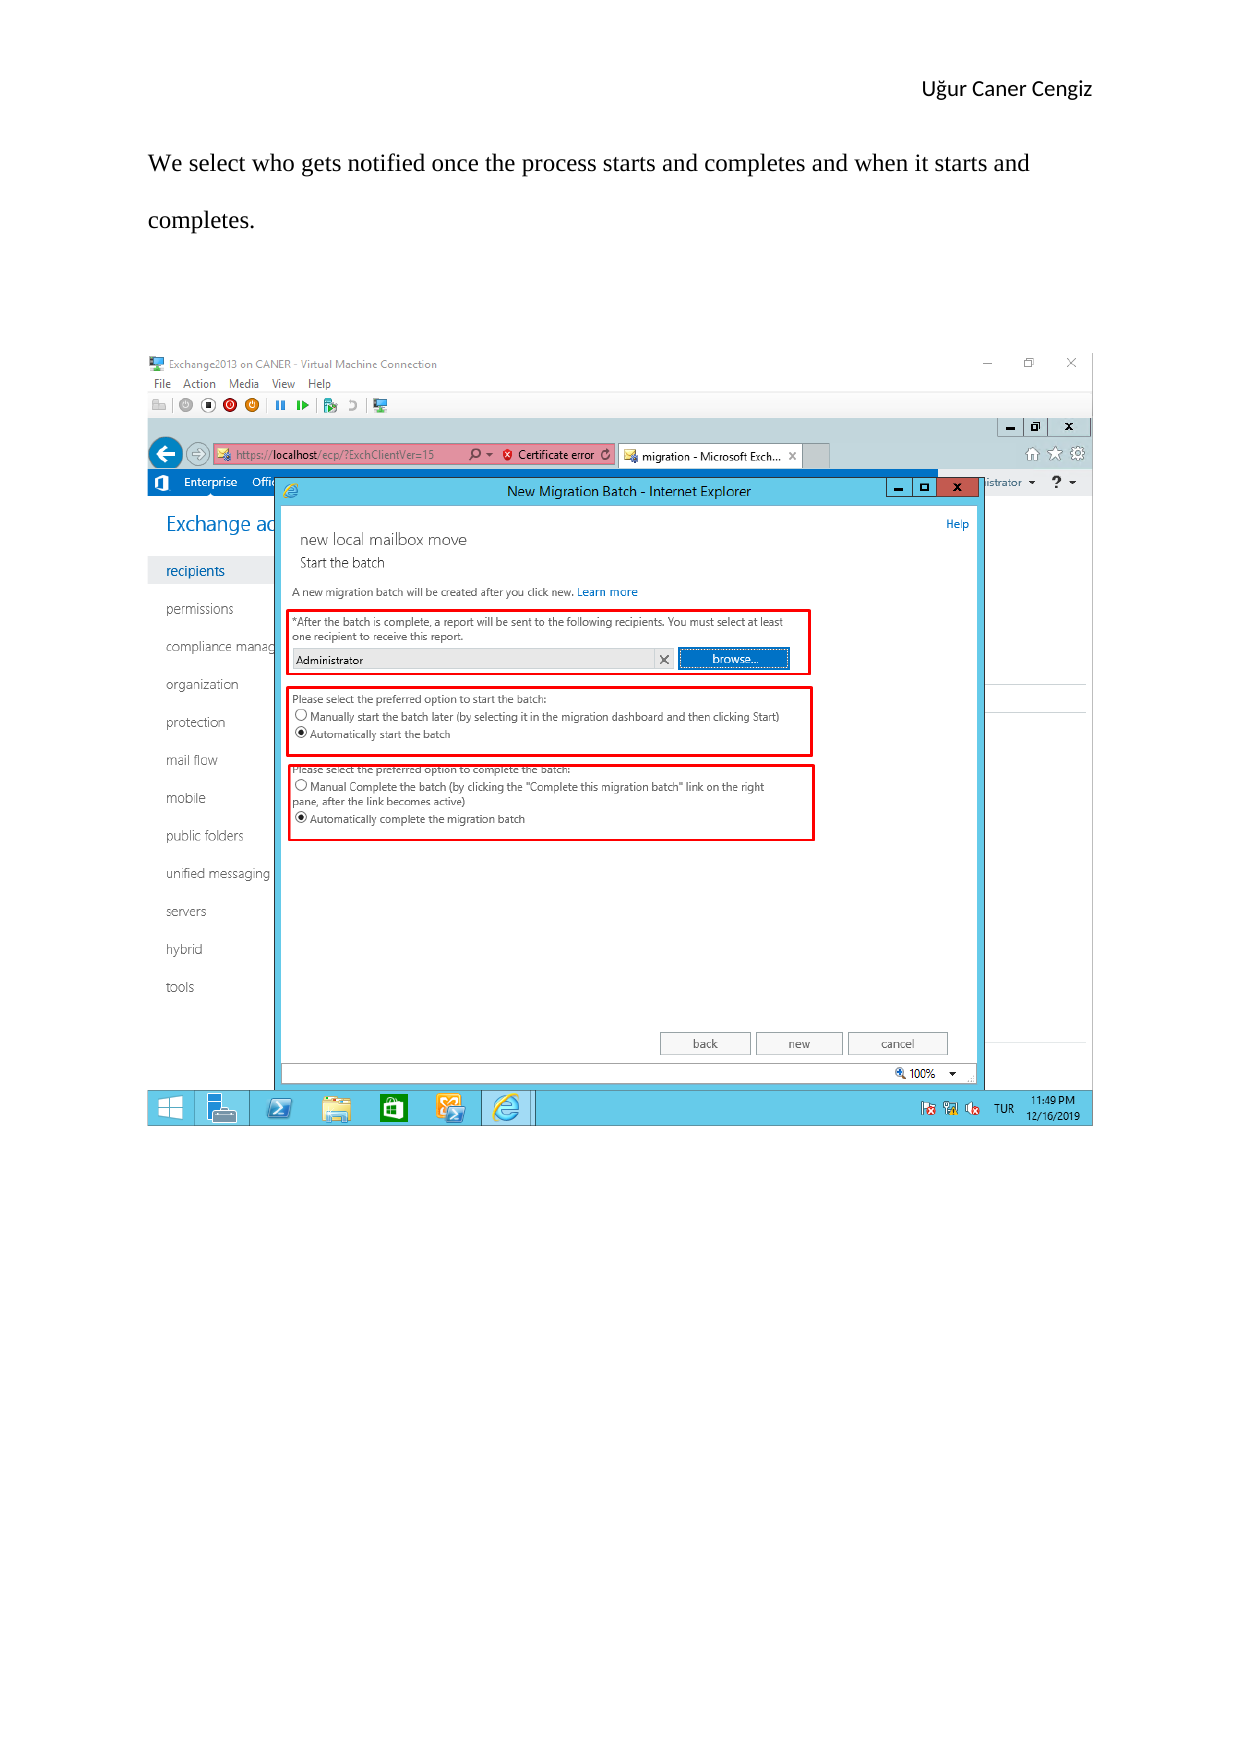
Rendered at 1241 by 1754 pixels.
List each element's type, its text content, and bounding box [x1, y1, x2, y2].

text We select who gets notified once the process starts and completes and when it starts and completes. [148, 148, 1093, 234]
picture [147, 353, 1093, 1126]
